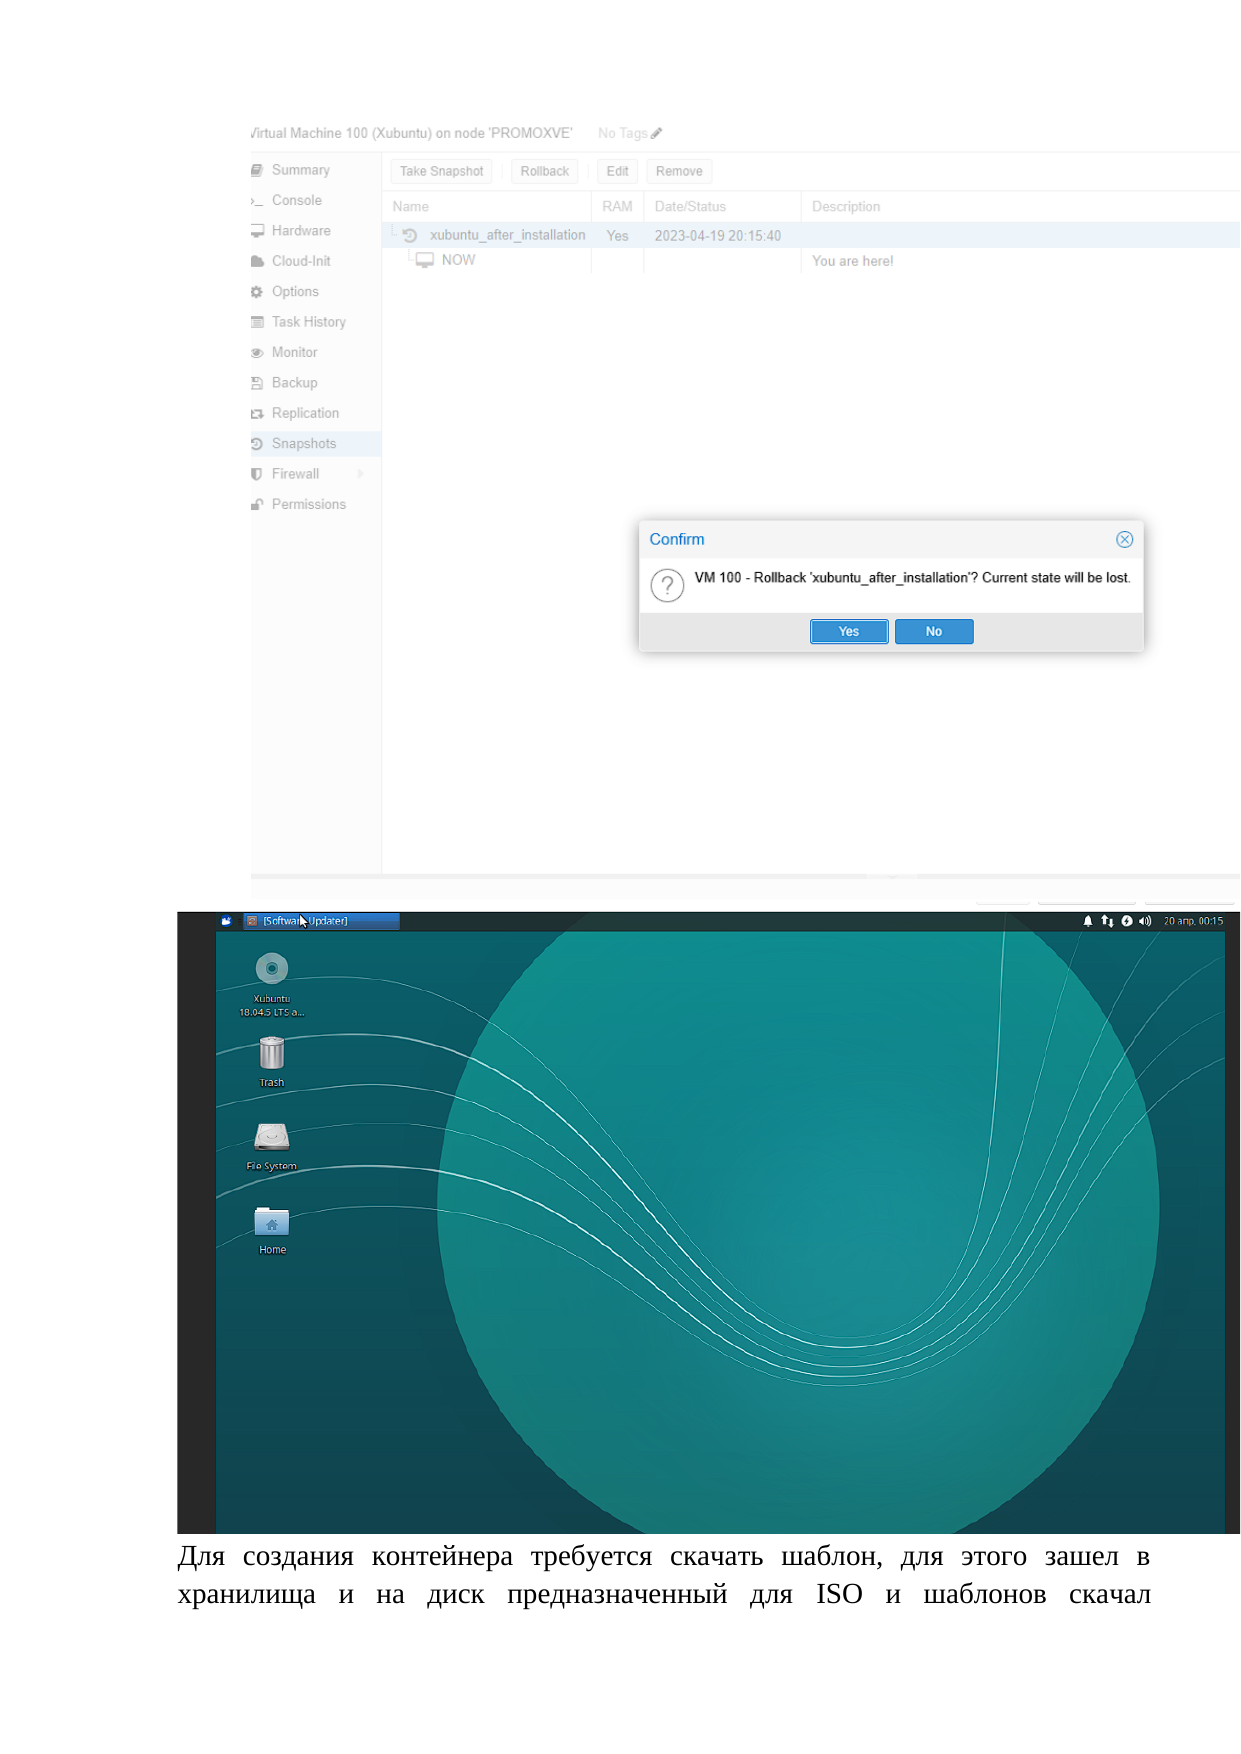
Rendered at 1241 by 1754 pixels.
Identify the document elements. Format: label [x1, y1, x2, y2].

picture [251, 118, 1241, 899]
text [177, 1538, 1152, 1610]
picture [177, 902, 1241, 1534]
